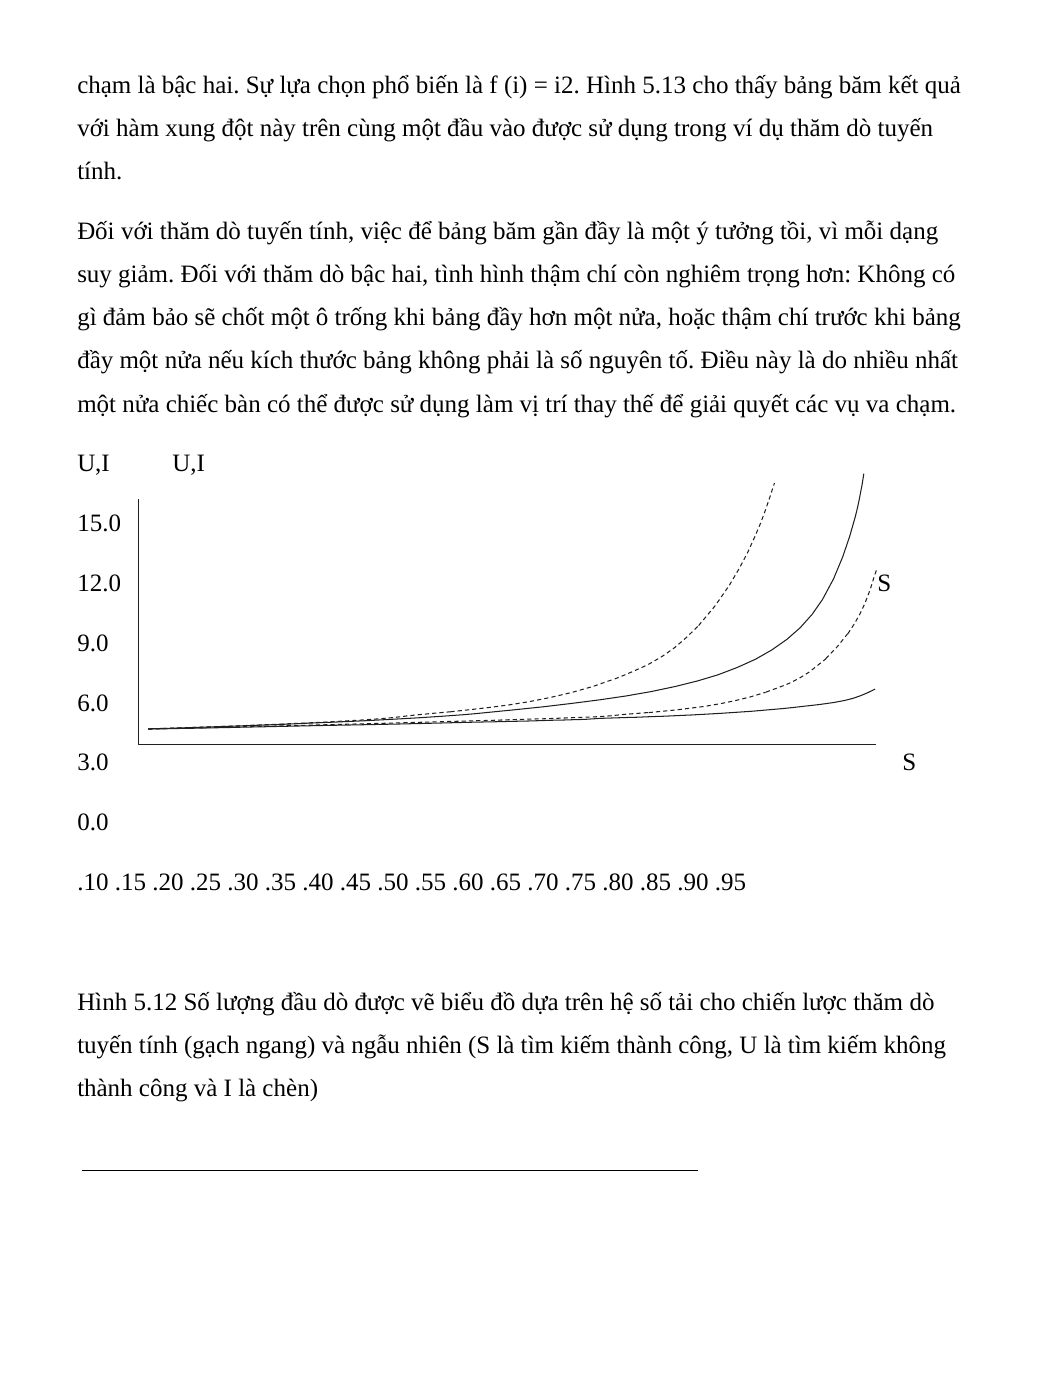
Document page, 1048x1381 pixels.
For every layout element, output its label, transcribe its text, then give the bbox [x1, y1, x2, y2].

text 15.0 [77, 508, 965, 537]
text 9.0 [77, 628, 965, 657]
text Hình 5.12 Số lượng đầu dò được vẽ biểu đồ dựa trên hệ số tải cho chiến lược thăm dò tuyến tính (gạch ngang) và ngẫu nhiên (S là tìm kiếm thành công, U là tìm kiếm không thành công và I là chèn) [77, 987, 965, 1102]
text 6.0 [77, 688, 965, 716]
text 12.0 S [77, 568, 965, 597]
text Đối với thăm dò tuyến tính, việc để bảng băm gần đầy là một ý tưởng tồi, vì mỗi dạng suy giảm. Đối với thăm dò bậc hai, tình hình thậm chí còn nghiêm trọng hơn: Không có gì đảm bảo sẽ chốt một ô trống khi bảng đầy hơn một nửa, hoặc thậm chí trước khi bảng đầy một nửa nếu kích thước bảng không phải là số nguyên tố. Điều này là do nhiều nhất một nửa chiếc bàn có thể được sử dụng làm vị trí thay thế để giải quyết các vụ va chạm. [77, 216, 965, 417]
text 3.0 S [77, 747, 965, 776]
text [77, 70, 965, 185]
text 0.0 [77, 807, 965, 836]
text .10 .15 .20 .25 .30 .35 .40 .45 .50 .55 .60 .65 .70 .75 .80 .85 .90 .95 [77, 867, 965, 896]
text U,I U,I [77, 448, 965, 477]
